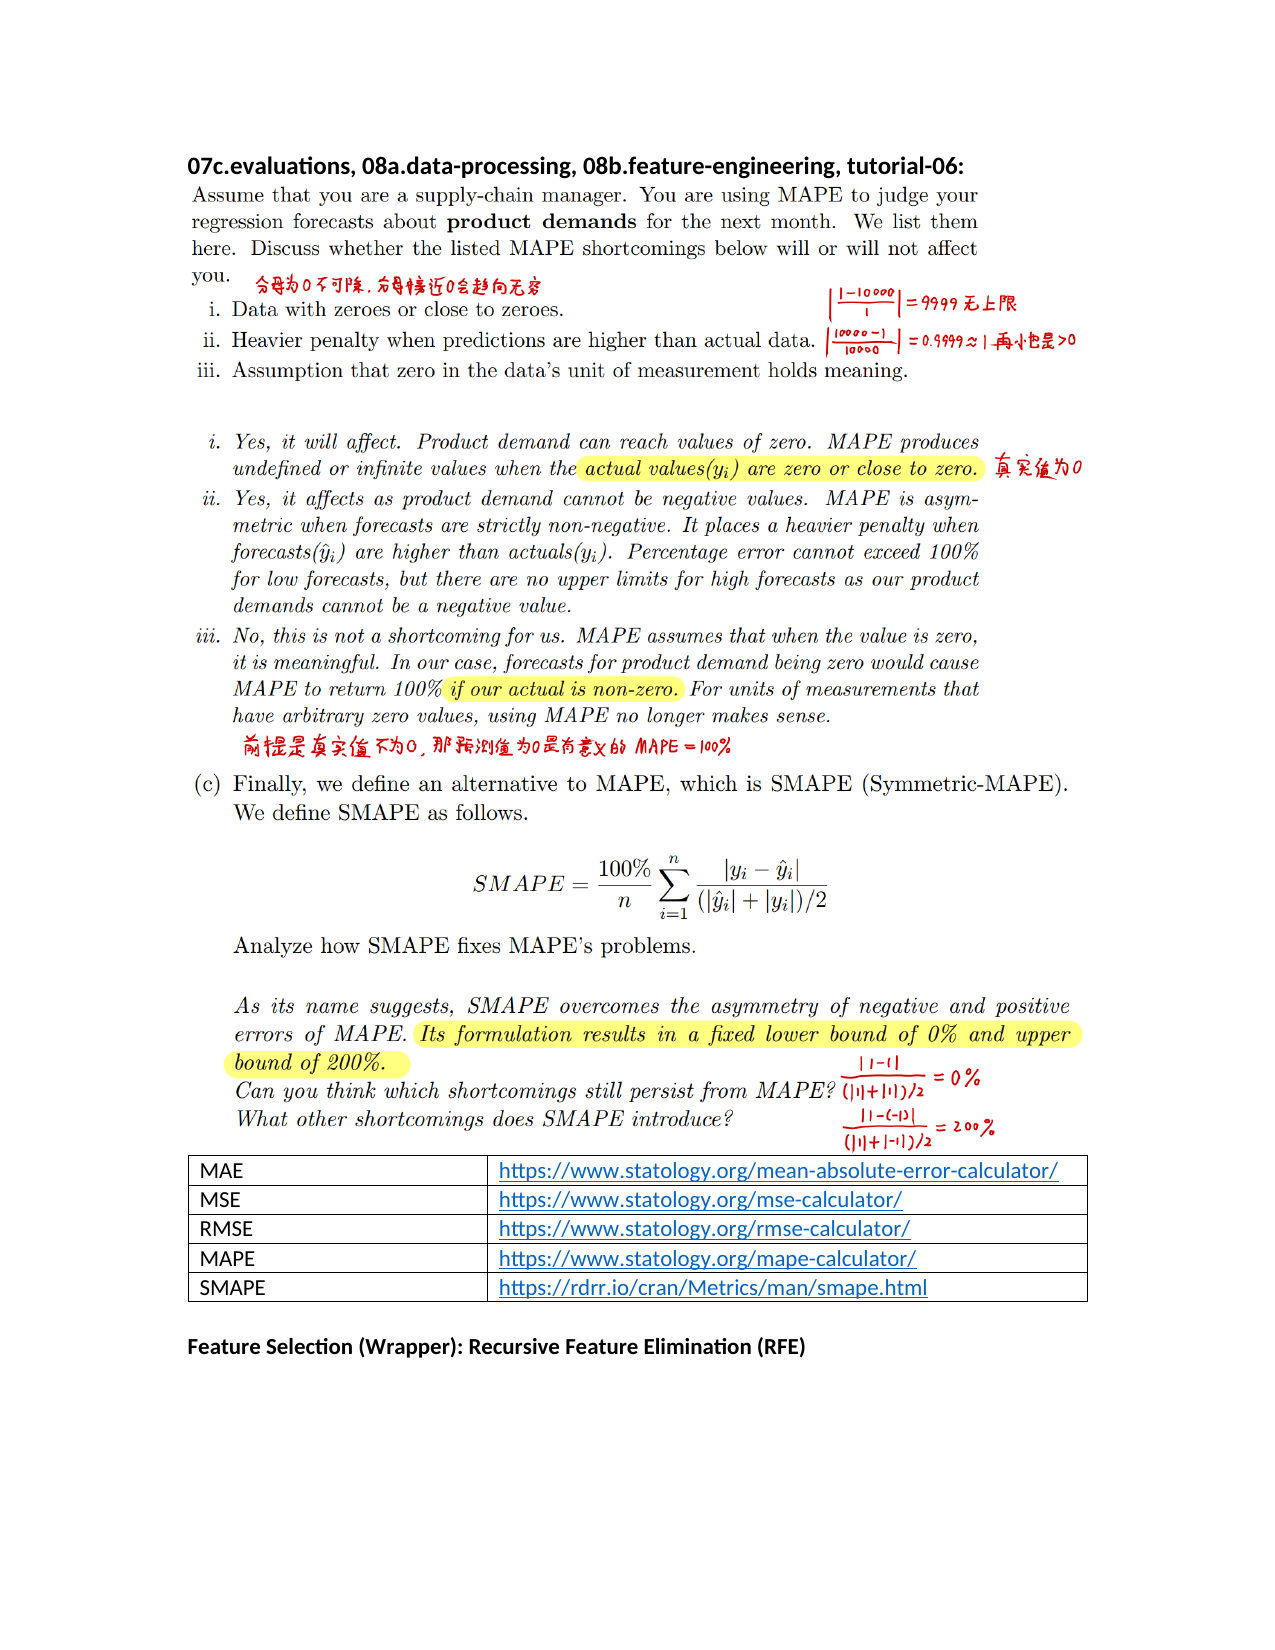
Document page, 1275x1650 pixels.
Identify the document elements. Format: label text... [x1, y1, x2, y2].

table_cell https://www.statology.org/mse-calculator/ [488, 1186, 1087, 1213]
table_cell RMSE [189, 1215, 487, 1243]
picture [187, 182, 1088, 766]
picture [187, 768, 1088, 1154]
table_cell MAPE [189, 1244, 487, 1272]
table_header https://www.statology.org/mean-absolute-error-calculator/ [488, 1156, 1087, 1184]
text Feature Selection (Wrapper): Recursive Feature Elimination (RFE) [187, 1332, 1087, 1360]
table_cell https://rdrr.io/cran/Metrics/man/smape.html [488, 1273, 1087, 1301]
table_cell SMAPE [189, 1273, 487, 1301]
table_cell https://www.statology.org/mape-calculator/ [488, 1244, 1087, 1272]
table_cell https://www.statology.org/rmse-calculator/ [488, 1215, 1087, 1243]
text 07c.evaluations, 08a.data-processing, 08b.feature-engineering, tutorial-06: [187, 150, 1087, 181]
table_cell MSE [189, 1186, 487, 1213]
table_header MAE [189, 1156, 487, 1184]
